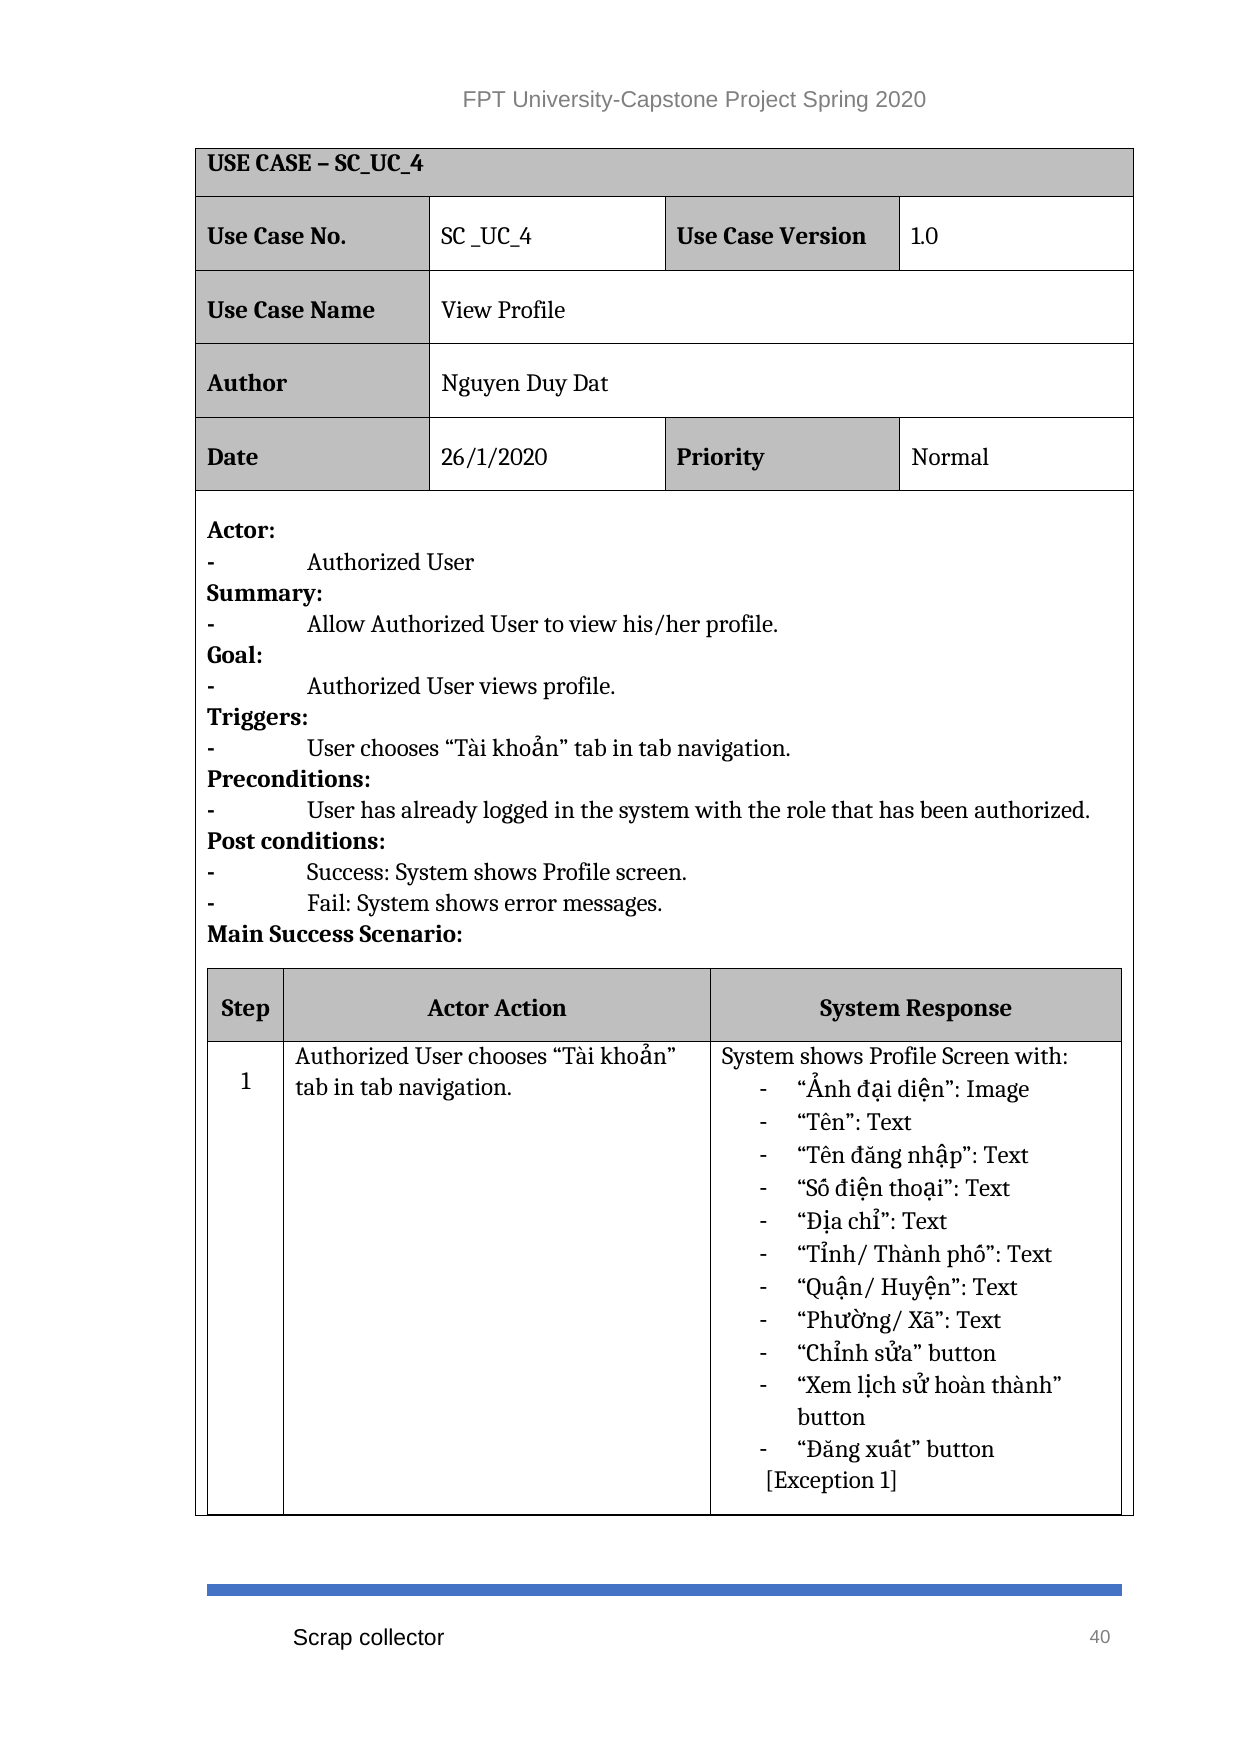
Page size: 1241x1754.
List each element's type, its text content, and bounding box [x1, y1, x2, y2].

table_cell Priority [666, 418, 899, 490]
table_cell Use Case No. [196, 197, 429, 270]
table_header USE CASE – SC_UC_4 [196, 149, 1133, 196]
table_cell Nguyen Duy Dat [430, 344, 1133, 417]
table_cell View Profile [430, 271, 1133, 343]
table_cell Use Case Version [666, 197, 899, 270]
table_cell Normal [900, 418, 1133, 490]
table_cell SC _UC_4 [430, 197, 665, 270]
table_cell 26/1/2020 [430, 418, 665, 490]
table_cell Author [196, 344, 429, 417]
table_cell Use Case Name [196, 271, 429, 343]
table_cell 1.0 [900, 197, 1133, 270]
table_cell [196, 491, 1133, 1515]
table_cell Date [196, 418, 429, 490]
